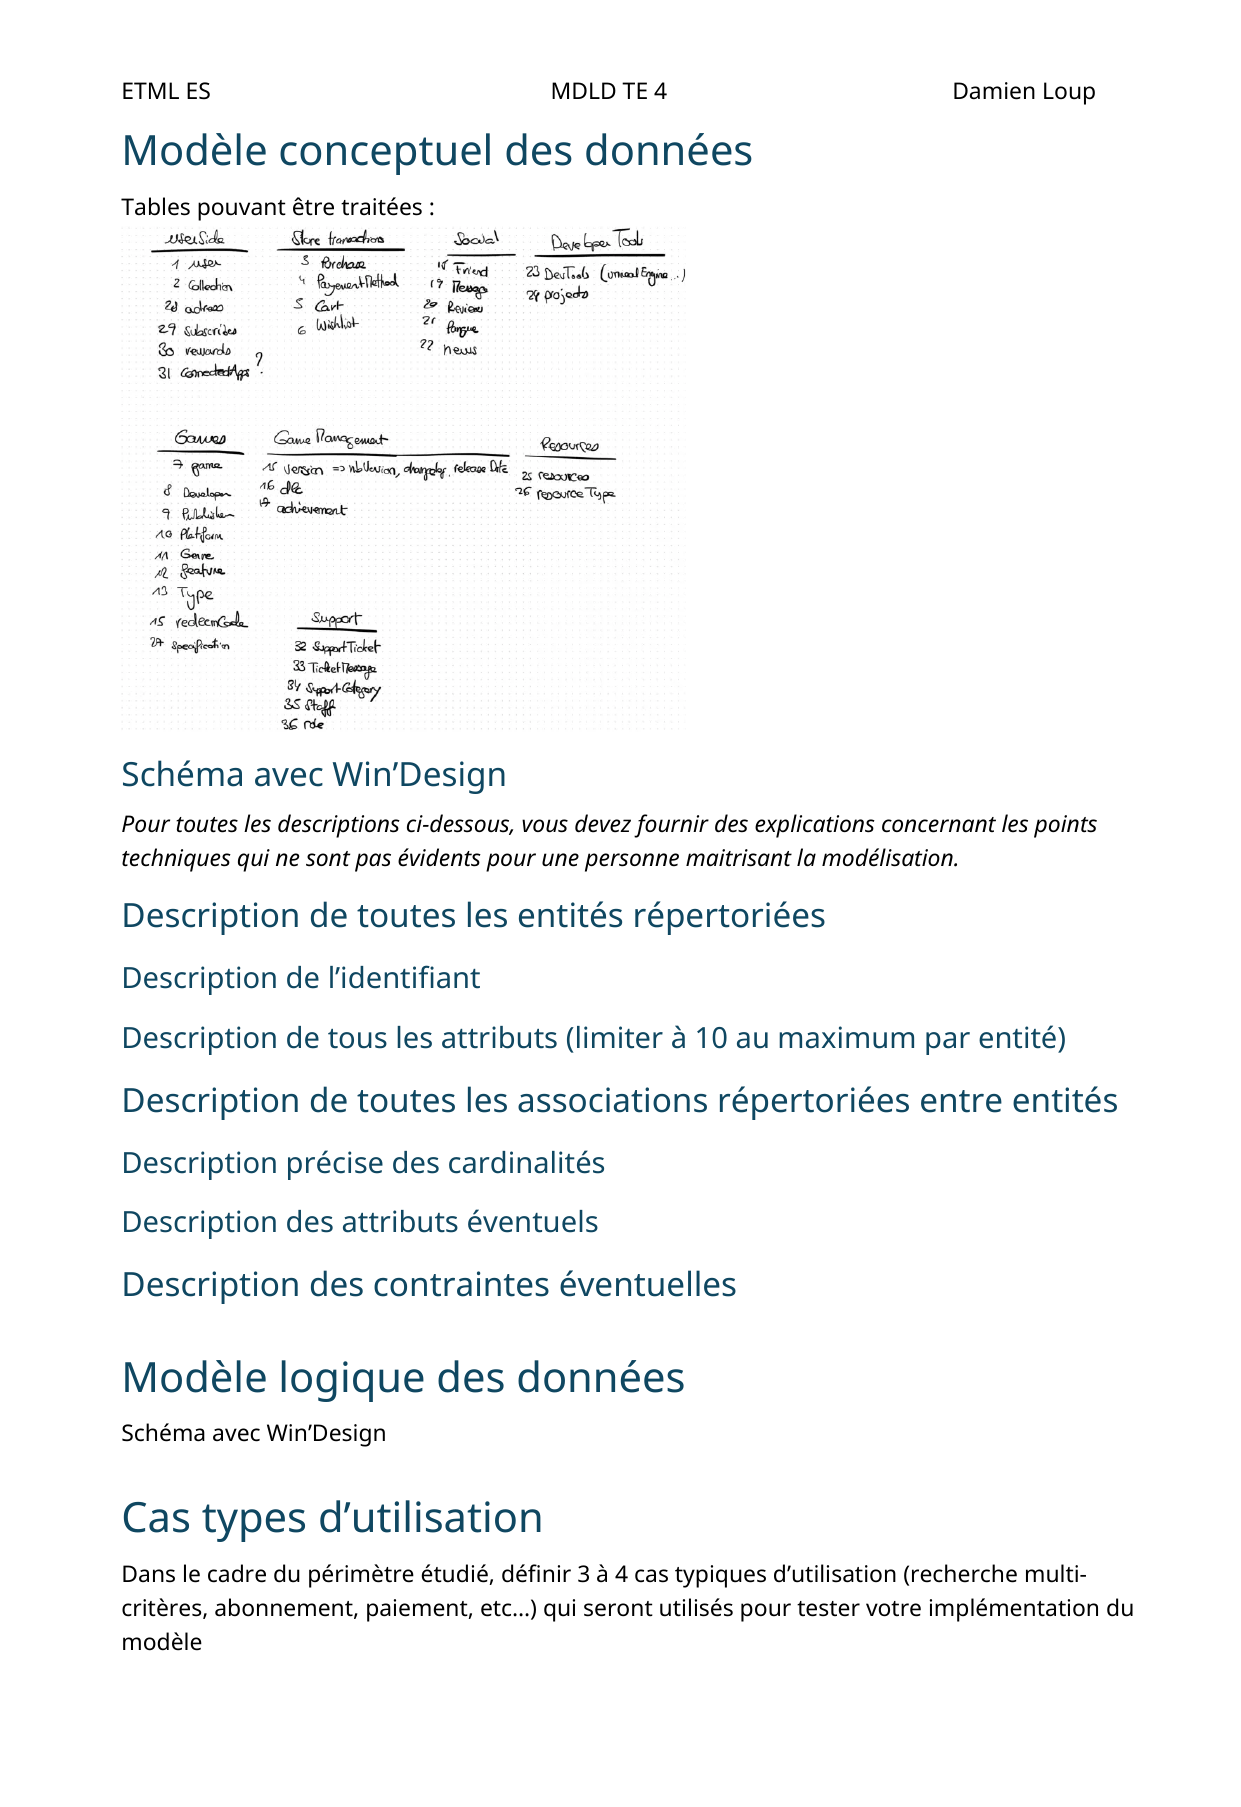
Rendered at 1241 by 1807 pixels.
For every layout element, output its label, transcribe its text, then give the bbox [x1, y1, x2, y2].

subtitle Description de toutes les associations répertoriées entre entités [121, 1076, 1153, 1122]
subtitle Modèle conceptuel des données [121, 121, 1153, 178]
picture [121, 224, 686, 732]
subtitle Cas types d’utilisation [121, 1488, 1153, 1545]
text Schéma avec Win’Design [121, 1417, 1153, 1448]
subtitle Description des attributs éventuels [121, 1202, 1153, 1241]
subtitle Description des contraintes éventuelles [121, 1261, 1153, 1306]
text Dans le cadre du périmètre étudié, définir 3 à 4 cas typiques d’utilisation (recherche multi-critères, abonnement, paiement, etc…) qui seront utilisés pour tester votre implémentation du modèle [121, 1558, 1153, 1657]
subtitle Description précise des cardinalités [121, 1142, 1153, 1182]
text Pour toutes les descriptions ci-dessous, vous devez fournir des explications concernant les points techniques qui ne sont pas évidents pour une personne maitrisant la modélisation. [121, 808, 1153, 873]
subtitle Description de tous les attributs (limiter à 10 au maximum par entité) [121, 1017, 1153, 1057]
subtitle Schéma avec Win’Design [121, 750, 1153, 796]
subtitle Description de toutes les entités répertoriées [121, 892, 1153, 937]
subtitle Description de l’identifiant [121, 957, 1153, 997]
subtitle Modèle logique des données [121, 1347, 1153, 1404]
